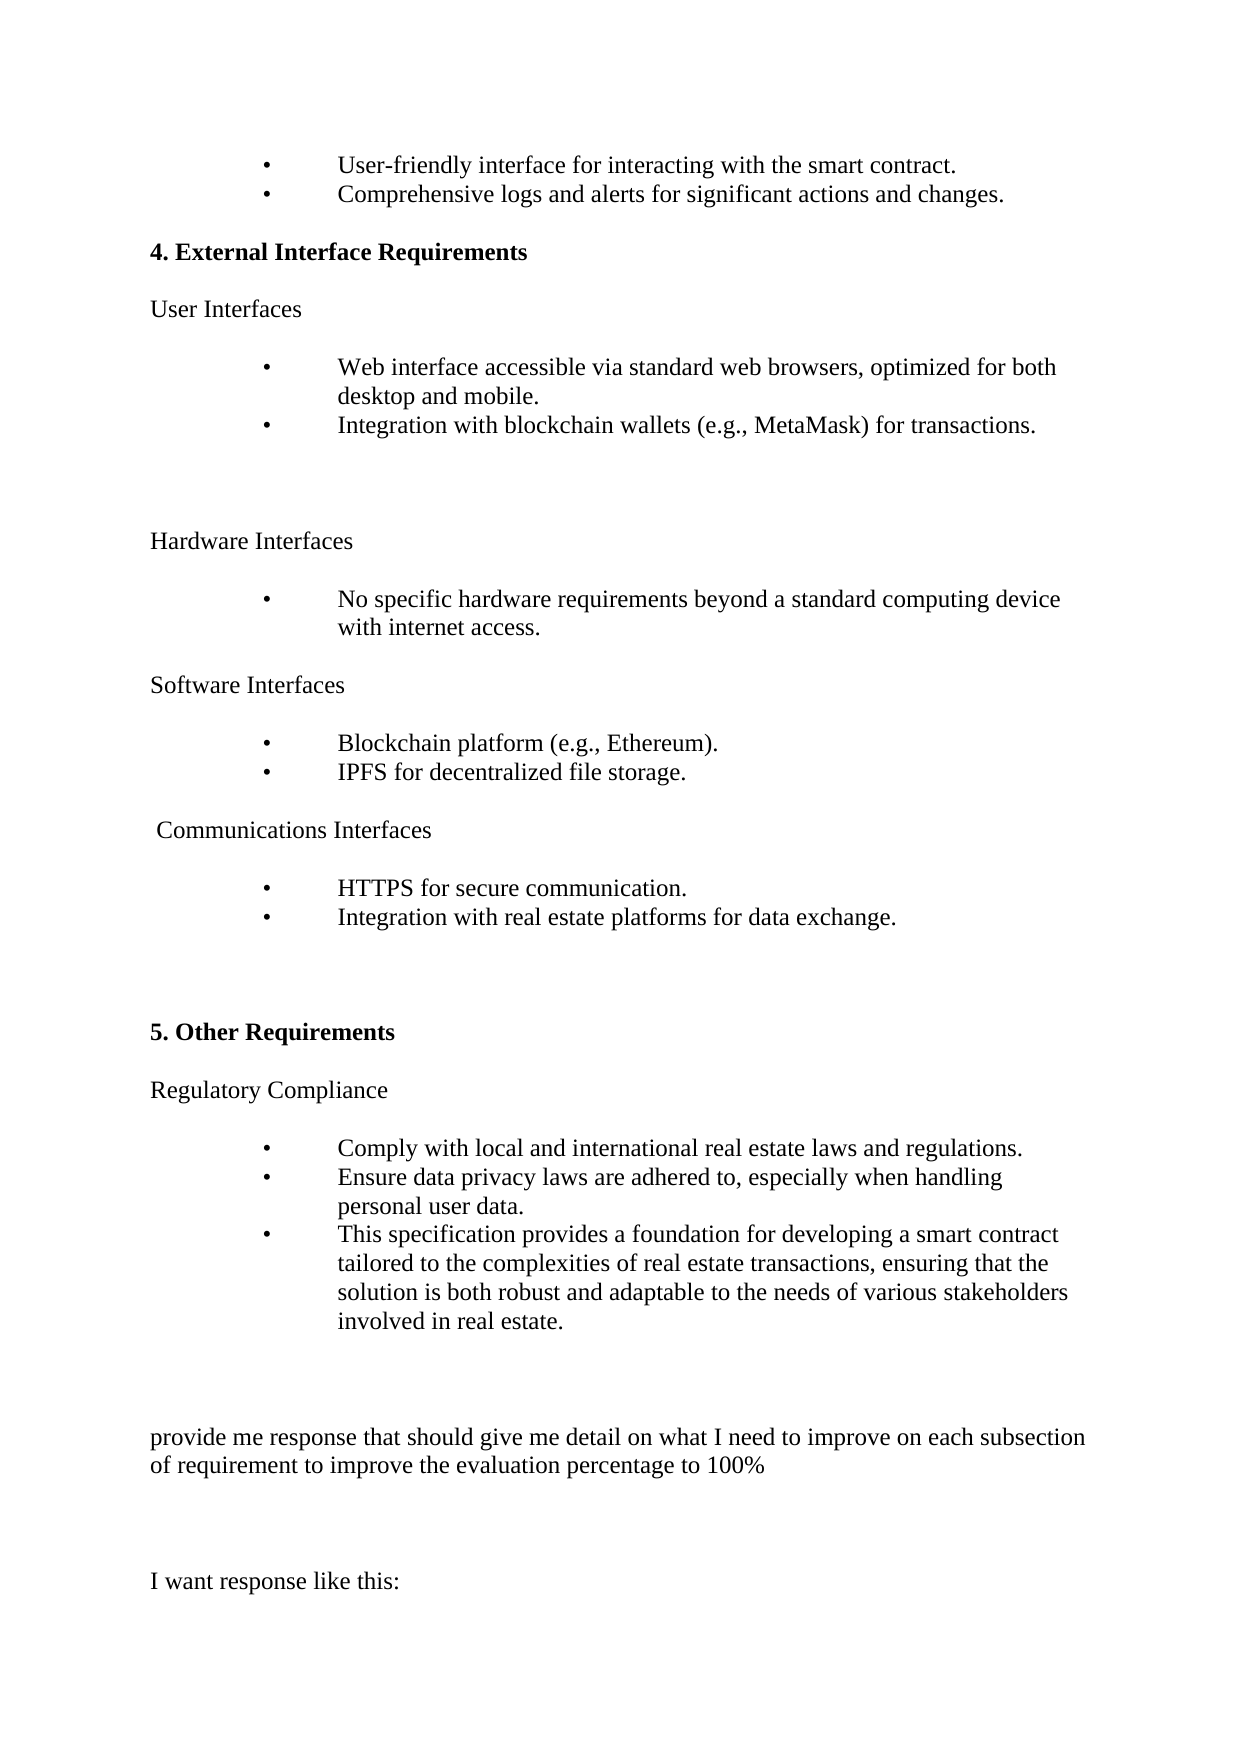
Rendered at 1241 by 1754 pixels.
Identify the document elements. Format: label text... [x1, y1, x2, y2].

list Ensure data privacy laws are adhered to, especially when handling personal user data. [262, 1162, 1090, 1219]
list User-friendly interface for interacting with the smart contract. [262, 150, 1090, 179]
list Integration with real estate platforms for data exchange. [262, 902, 1090, 930]
list This specification provides a foundation for developing a smart contract tailored to the complexities of real estate transactions, ensuring that the solution is both robust and adaptable to the needs of various stakeholders involved in real estate. [262, 1219, 1090, 1334]
list Blockchain platform (e.g., Ethereum). [262, 728, 1090, 757]
list Web interface accessible via standard web browsers, optimized for both desktop and mobile. [262, 352, 1090, 410]
text Hardware Interfaces [150, 526, 1090, 554]
text Regulatory Compliance [150, 1075, 1090, 1104]
text 4. External Interface Requirements [150, 237, 1090, 265]
list Comprehensive logs and alerts for significant actions and changes. [262, 179, 1090, 207]
list HTTPS for secure communication. [262, 873, 1090, 902]
list No specific hardware requirements beyond a standard computing device with internet access. [262, 584, 1090, 641]
text Communications Interfaces [150, 815, 1090, 844]
text User Interfaces [150, 294, 1090, 323]
text I want response like this: [150, 1566, 1090, 1595]
text 5. Other Requirements [150, 1017, 1090, 1046]
text Software Interfaces [150, 670, 1090, 699]
list IPFS for decentralized file storage. [262, 757, 1090, 786]
list Integration with blockchain wallets (e.g., MetaMask) for transactions. [262, 410, 1090, 439]
list Comply with local and international real estate laws and regulations. [262, 1133, 1090, 1162]
text provide me response that should give me detail on what I need to improve on each subsection of requirement to improve the evaluation percentage to 100% [150, 1422, 1090, 1479]
